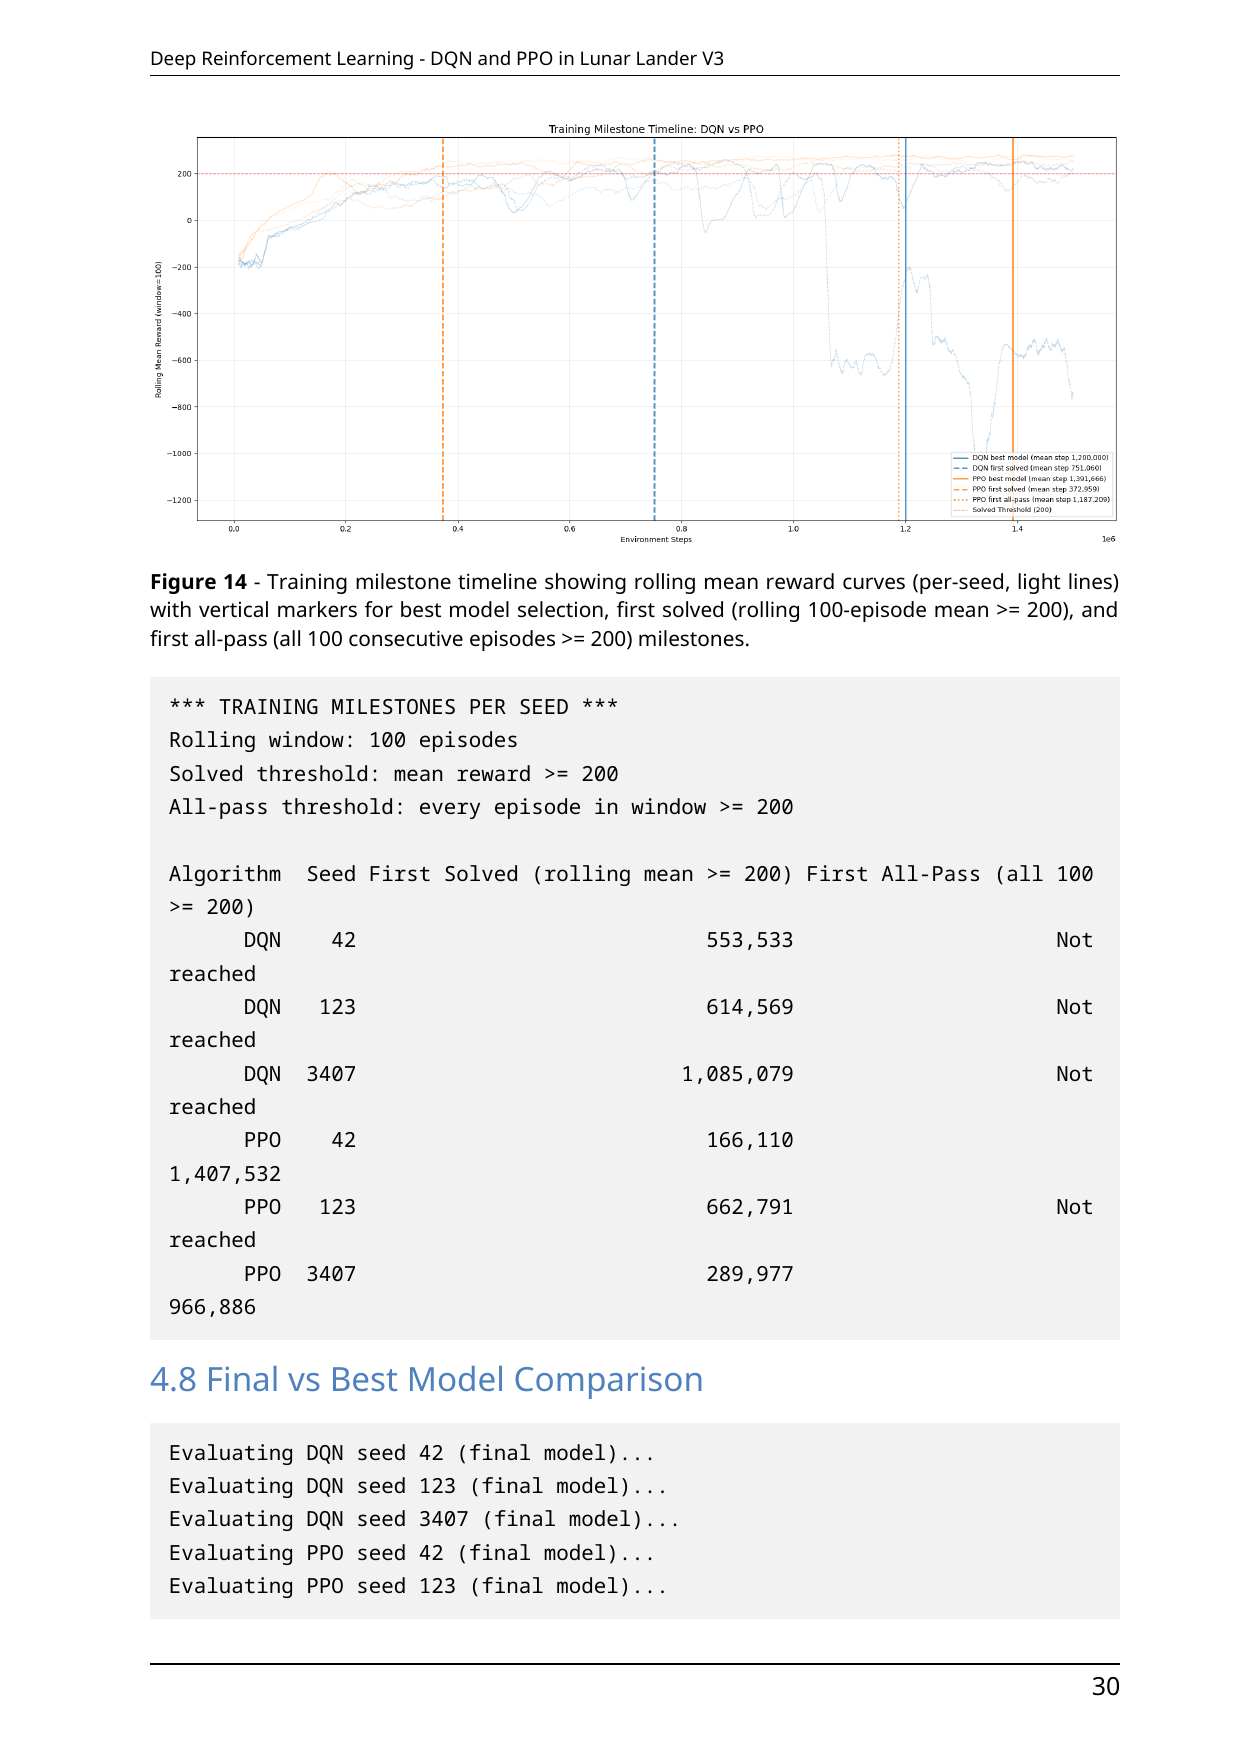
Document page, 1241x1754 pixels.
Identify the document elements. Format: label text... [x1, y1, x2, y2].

subtitle 4.8 Final vs Best Model Comparison [150, 1365, 1120, 1398]
text *** TRAINING MILESTONES PER SEED *** Rolling window: 100 episodes Solved threshold: mean reward >= 200 All-pass threshold: every episode in window >= 200 Algorithm Seed First Solved (rolling mean >= 200) First All-Pass (all 100 >= 200) DQN 42 553,533 Not reached DQN 123 614,569 Not reached DQN 3407 1,085,079 Not reached PPO 42 166,110 1,407,532 PPO 123 662,791 Not reached PPO 3407 289,977 966,886 [150, 677, 1120, 1340]
text Figure 14 - Training milestone timeline showing rolling mean reward curves (per-seed, light lines) with vertical markers for best model selection, first solved (rolling 100-episode mean >= 200), and first all-pass (all 100 consecutive episodes >= 200) milestones. [150, 567, 1120, 652]
picture [150, 120, 1121, 549]
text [150, 1423, 1120, 1619]
